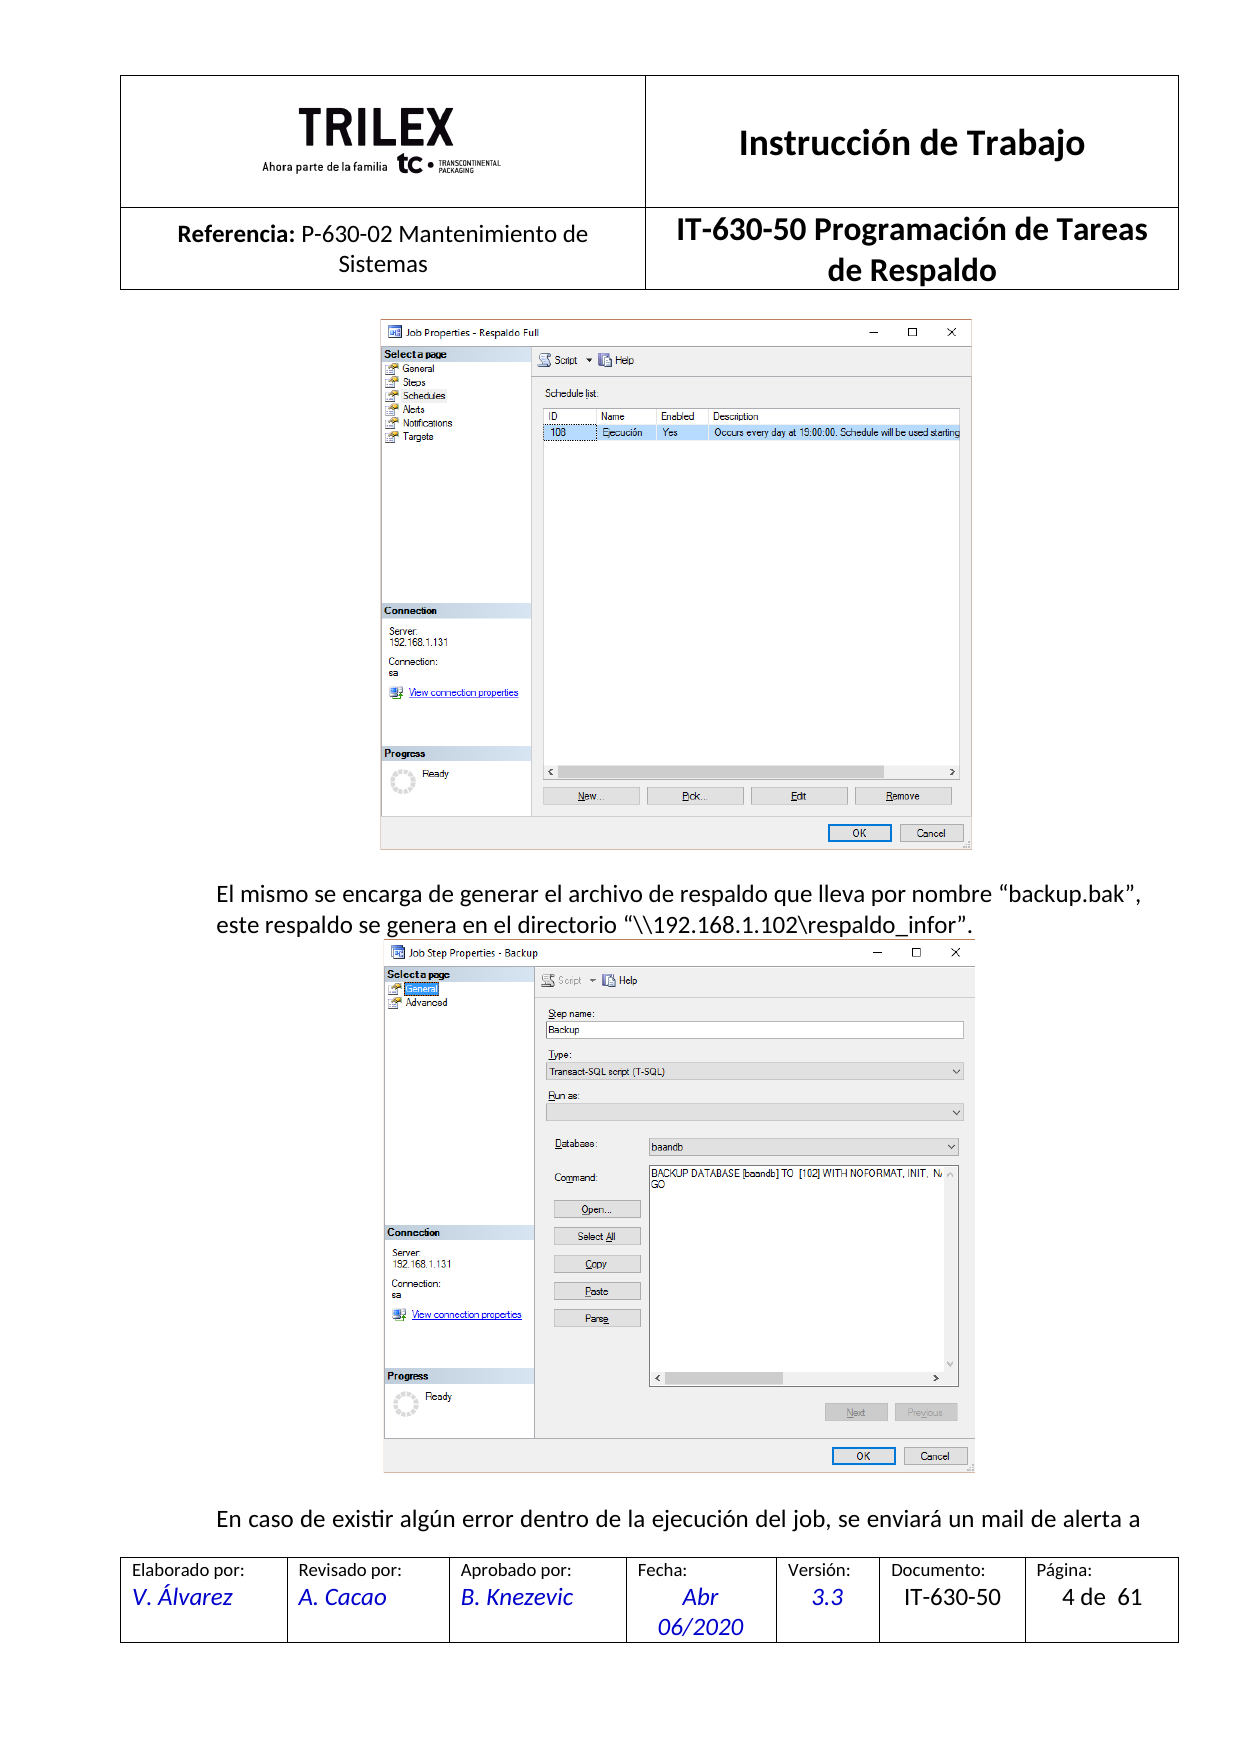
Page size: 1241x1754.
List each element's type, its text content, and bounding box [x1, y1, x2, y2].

text En caso de existir algún error dentro de la ejecución del job, se enviará un mail de alerta a los responsables. [216, 1503, 1143, 1534]
text El mismo se encarga de generar el archivo de respaldo que lleva por nombre “backup.bak”, este respaldo se genera en el directorio “\\192.168.1.102\respaldo_infor”. [216, 878, 1143, 939]
picture [380, 319, 972, 850]
picture [383, 939, 975, 1473]
picture [243, 82, 523, 199]
